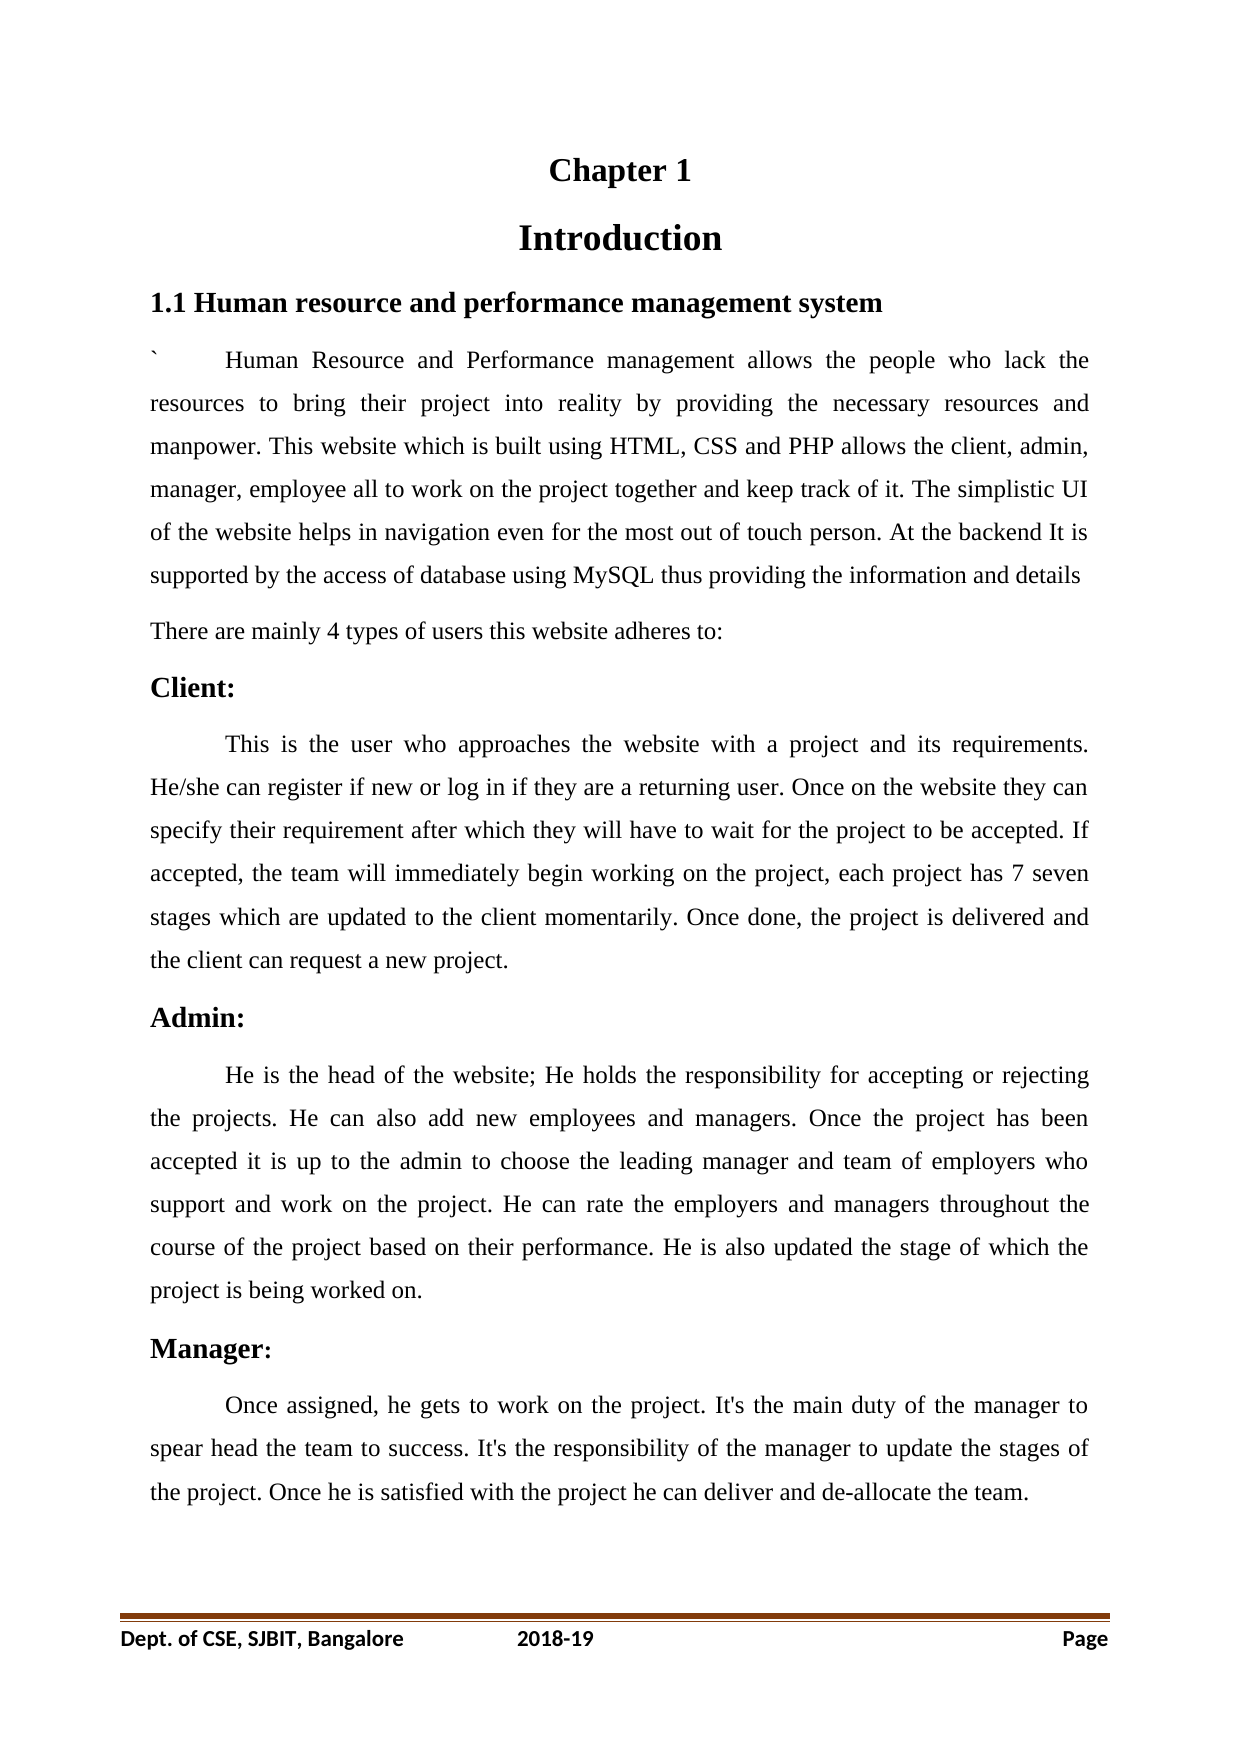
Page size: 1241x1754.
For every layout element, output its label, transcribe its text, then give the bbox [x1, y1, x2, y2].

text Once assigned, he gets to work on the project. It's the main duty of the manager to spear head the team to success. It's the responsibility of the manager to update the stages of the project. Once he is satisfied with the project he can deliver and de-allocate the team. [150, 1390, 1090, 1505]
text Manager: [150, 1331, 1090, 1364]
text Introduction [150, 215, 1090, 258]
text This is the user who approaches the website with a project and its requirements. He/she can register if new or log in if they are a returning user. Once on the website they can specify their requirement after which they will have to wait for the project to be accepted. If accepted, the team will immediately begin working on the project, each project has 7 seven stages which are updated to the client momentarily. Once done, the project is delivered and the client can request a new project. [150, 729, 1090, 973]
text ` Human Resource and Performance management allows the people who lack the resources to bring their project into reality by providing the necessary resources and manpower. This website which is built using HTML, CSS and PHP allows the client, admin, manager, employee all to work on the project together and keep track of it. The simplistic UI of the website helps in navigation even for the most out of touch person. At the backend It is supported by the access of database using MySQL thus providing the information and details [150, 345, 1090, 589]
text There are mainly 4 types of users this website adheres to: [150, 616, 1090, 645]
text He is the head of the website; He holds the responsibility for accepting or rejecting the projects. He can also add new employees and managers. Once the project has been accepted it is up to the admin to choose the leading manager and team of employers who support and work on the project. He can rate the employers and managers throughout the course of the project based on their performance. He is also updated the stage of which the project is being worked on. [150, 1060, 1090, 1304]
text Admin: [150, 1000, 1090, 1034]
text Client: [150, 670, 1090, 703]
text Chapter 1 [150, 150, 1090, 188]
text 1.1 Human resource and performance management system [150, 285, 1090, 319]
